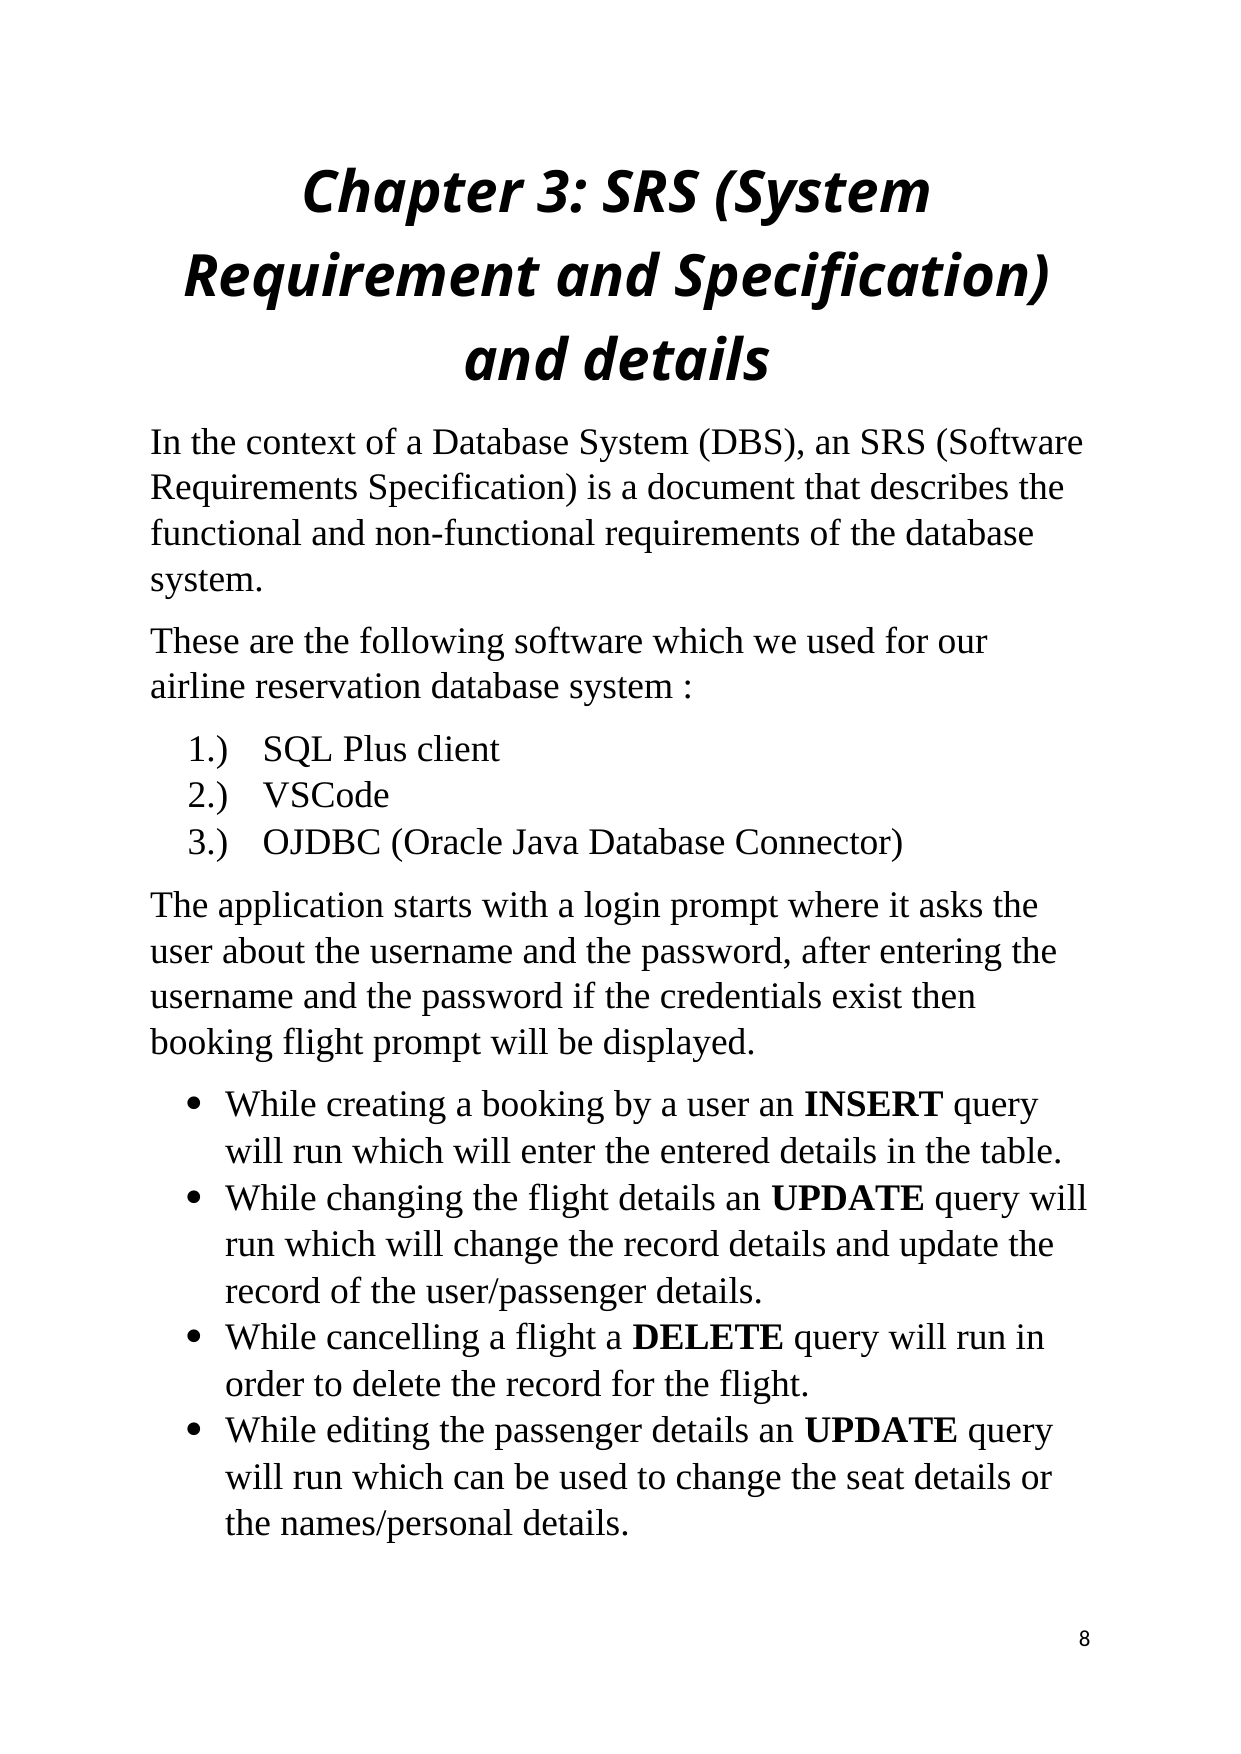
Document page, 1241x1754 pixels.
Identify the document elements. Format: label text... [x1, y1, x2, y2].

list While creating a booking by a user an INSERT query will run which will enter the entered details in the table. [187, 1082, 1090, 1171]
list While editing the passenger details an UPDATE query will run which can be used to change the seat details or the names/personal details. [187, 1408, 1090, 1544]
list While changing the flight details an UPDATE query will run which will change the record details and update the record of the user/passenger details. [187, 1175, 1090, 1311]
list SQL Plus client [187, 726, 1090, 769]
list While cancelling a flight a DELETE query will run in order to delete the record for the flight. [187, 1314, 1090, 1404]
text These are the following software which we used for our airline reservation database system : [150, 618, 1090, 707]
text Chapter 3: SRS (System Requirement and Specification) and details [150, 150, 1090, 398]
list VSCode [187, 773, 1090, 816]
list OJDBC (Oracle Java Database Connector) [187, 819, 1090, 862]
text In the context of a Database System (DBS), an SRS (Software Requirements Specification) is a document that describes the functional and non-functional requirements of the database system. [150, 419, 1090, 599]
text The application starts with a login prompt where it asks the user about the username and the password, after entering the username and the password if the credentials exist then booking flight prompt will be displayed. [150, 883, 1090, 1063]
